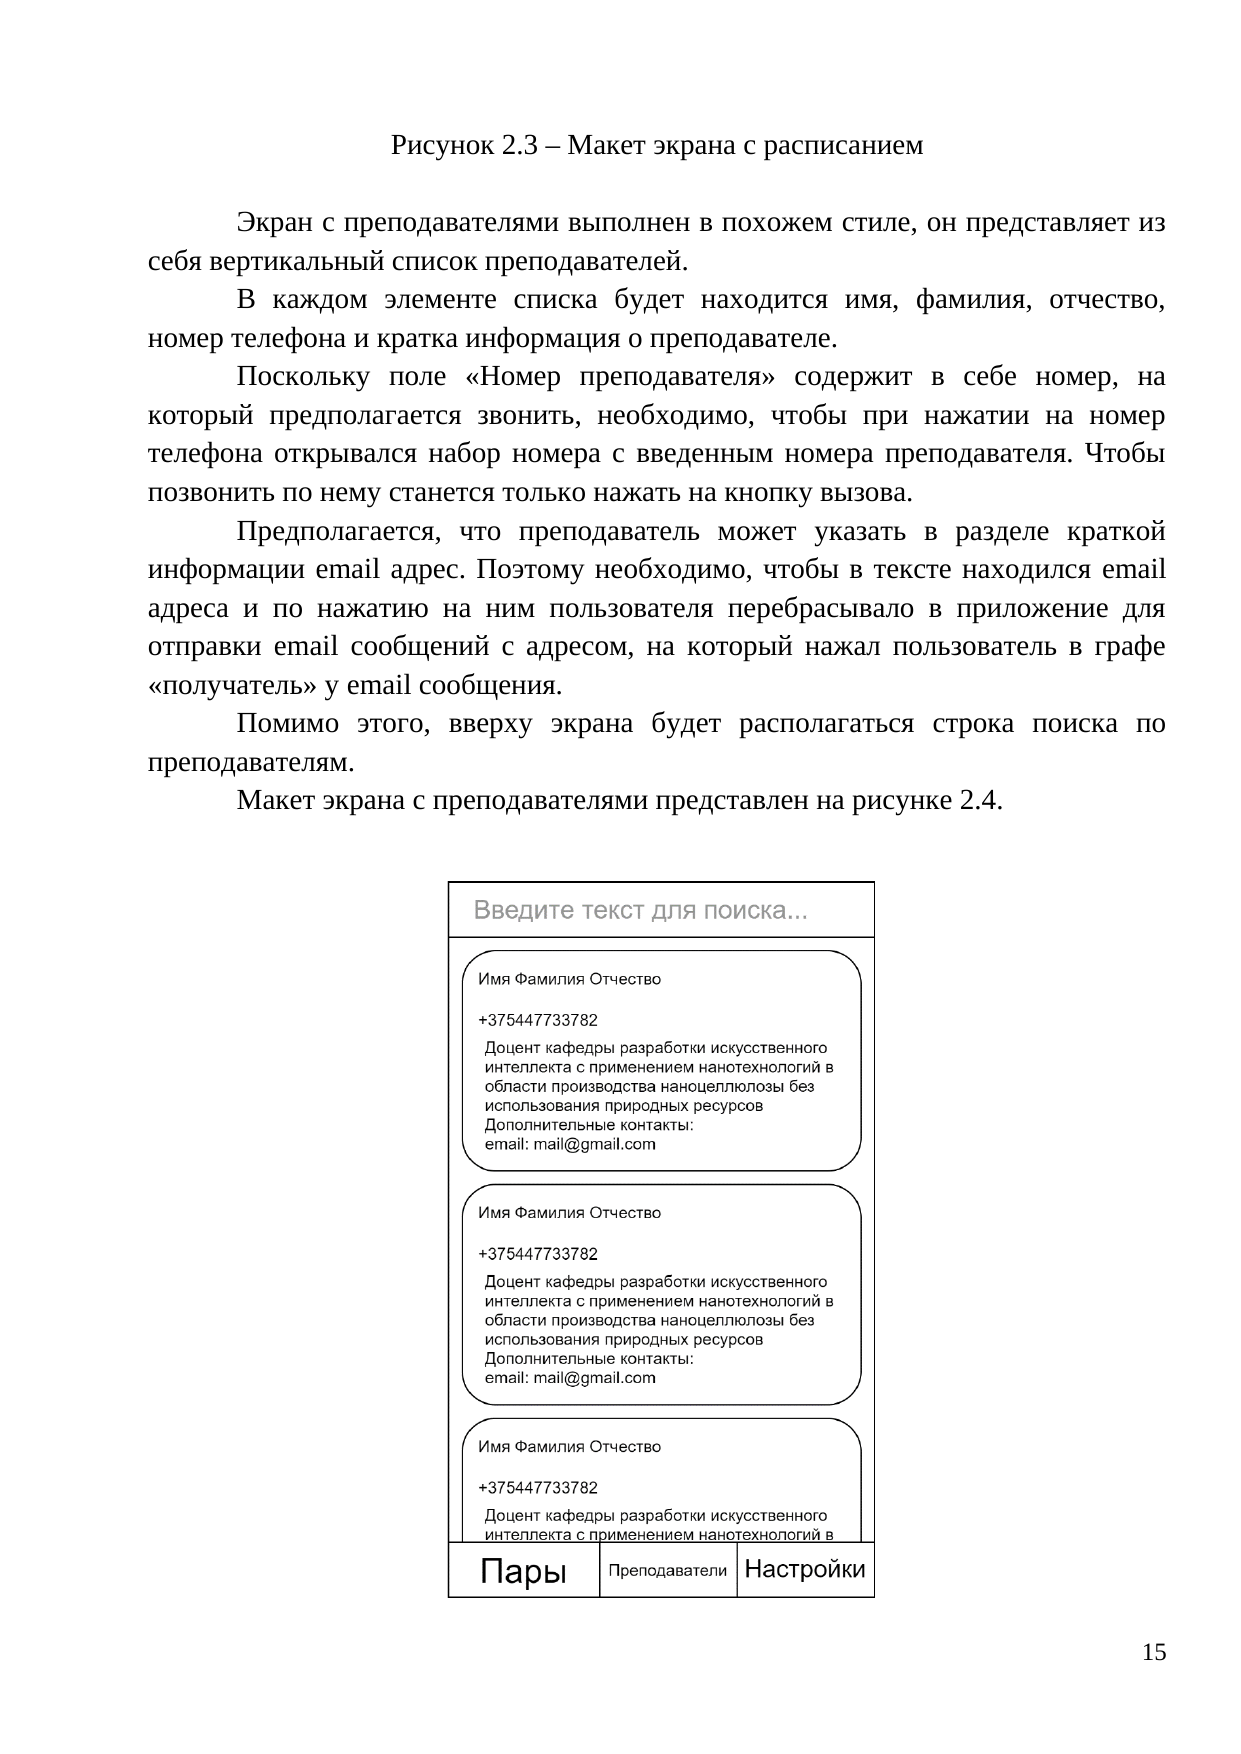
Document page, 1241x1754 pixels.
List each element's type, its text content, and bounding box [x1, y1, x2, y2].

text Помимо этого, вверху экрана будет располагаться строка поиска по преподавателям. [148, 705, 1167, 777]
text Рисунок 2.3 – Макет экрана с расписанием [148, 127, 1167, 161]
text Поскольку поле «Номер преподавателя» содержит в себе номер, на который предполагается звонить, необходимо, чтобы при нажатии на номер телефона открывался набор номера с введенным номера преподавателя. Чтобы позвонить по нему станется только нажать на кнопку вызова. [148, 358, 1167, 508]
text Предполагается, что преподаватель может указать в разделе краткой информации email адрес. Поэтому необходимо, чтобы в тексте находился email адреса и по нажатию на ним пользователя перебрасывало в приложение для отправки email сообщений с адресом, на который нажал пользователь в графе «получатель» у email сообщения. [148, 513, 1167, 700]
text В каждом элементе списка будет находится имя, фамилия, отчество, номер телефона и кратка информация о преподавателе. [148, 281, 1167, 353]
text Макет экрана с преподавателями представлен на рисунке 2.4. [148, 782, 1167, 816]
picture [426, 881, 875, 1612]
text Экран с преподавателями выполнен в похожем стиле, он представляет из себя вертикальный список преподавателей. [148, 204, 1167, 276]
